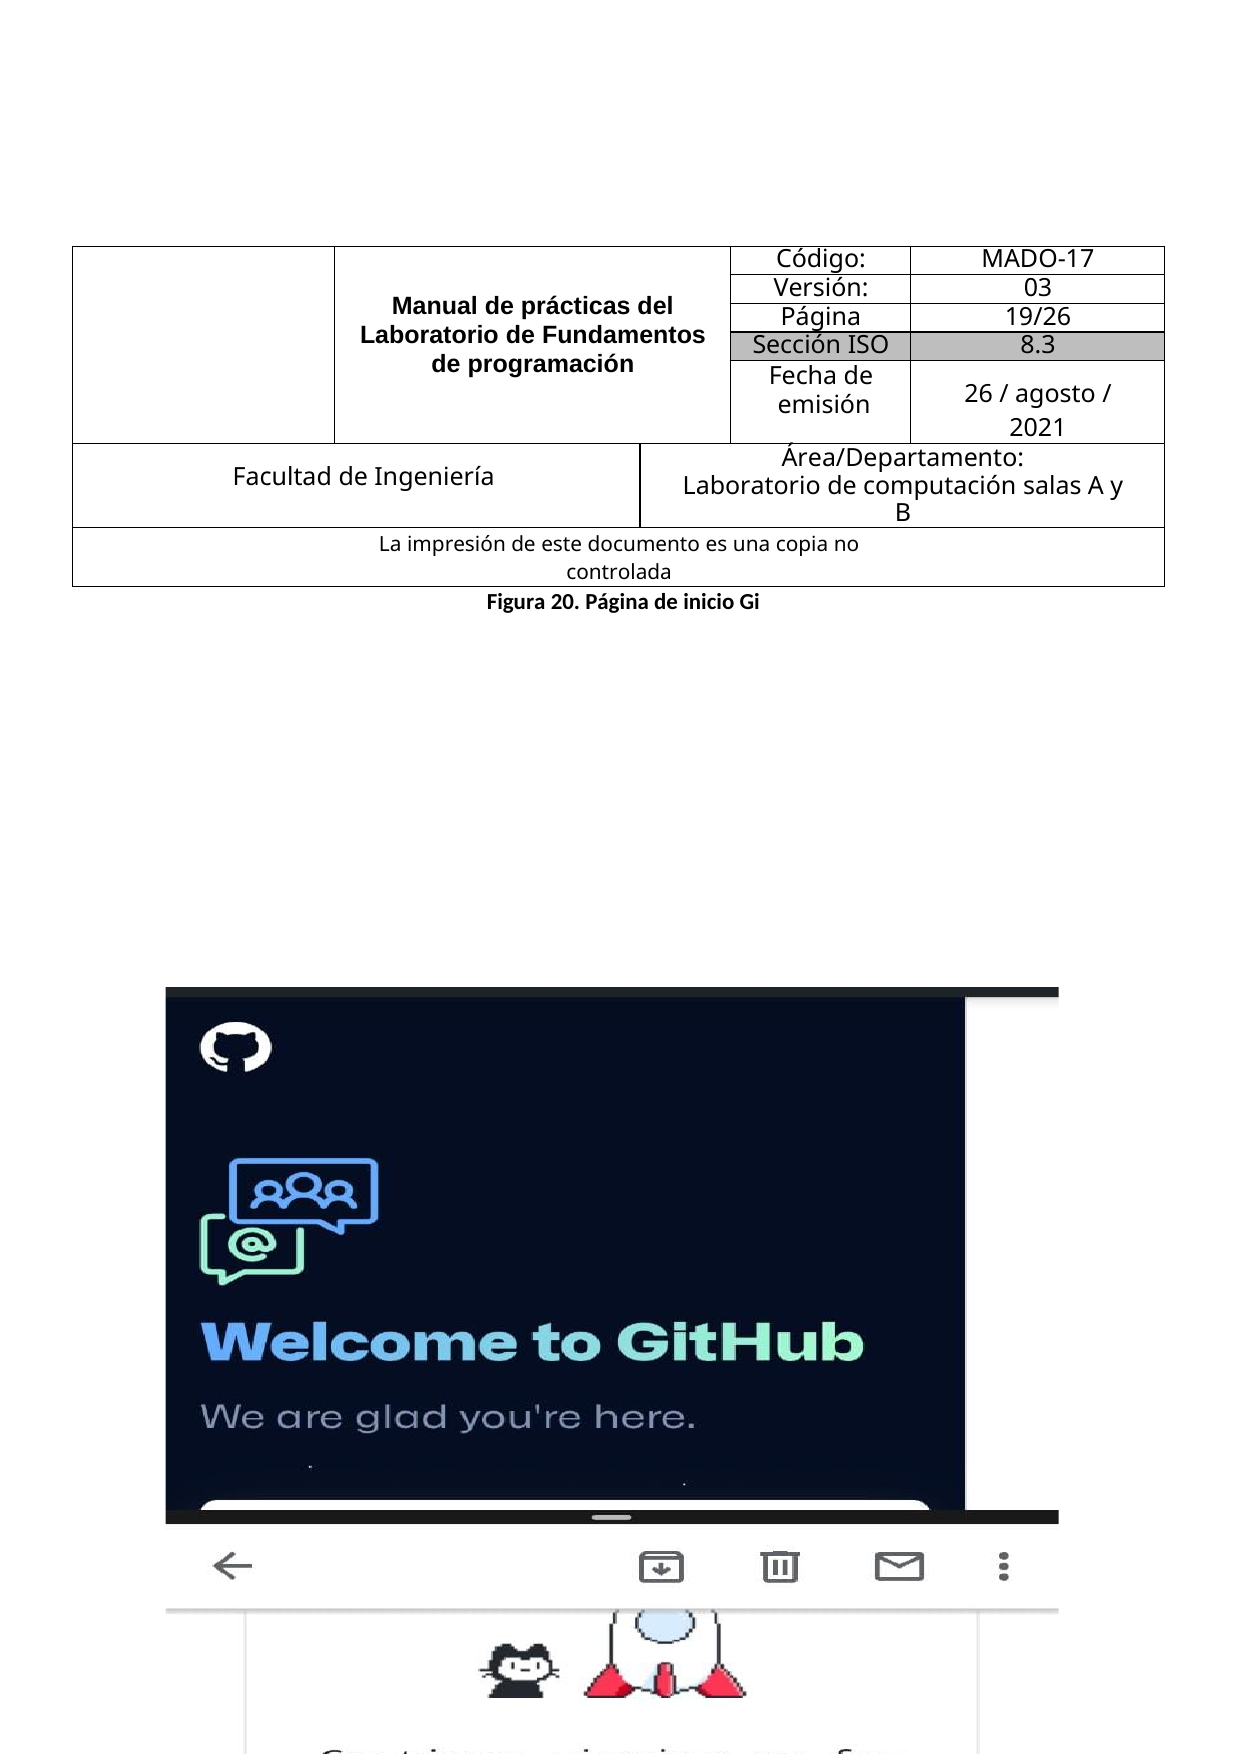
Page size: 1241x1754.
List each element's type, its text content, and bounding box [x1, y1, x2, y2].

table_cell Área/Departamento: Laboratorio de computación salas A y B [641, 444, 1164, 527]
table_header [73, 247, 334, 443]
picture [165, 987, 1059, 1754]
table_cell 03 [911, 275, 1164, 303]
table_cell Versión: [731, 275, 910, 303]
subtitle Figura 20. Página de inicio Gi [332, 587, 908, 615]
table_header MADO-17 [911, 247, 1164, 274]
table_header Código: [731, 247, 910, 274]
table_header Manual de prácticas del Laboratorio de Fundamentos de programación [335, 247, 730, 443]
table_cell La impresión de este documento es una copia no controlada [73, 528, 1164, 586]
table_cell Facultad de Ingeniería [73, 444, 639, 527]
table_cell 19/26 [911, 304, 1164, 331]
table_cell Página [731, 304, 910, 331]
table_cell 8.3 [911, 333, 1164, 360]
table_cell 26 / agosto / 2021 [911, 361, 1164, 443]
table_cell Fecha de emisión [731, 361, 910, 443]
table_cell Sección ISO [731, 333, 910, 360]
